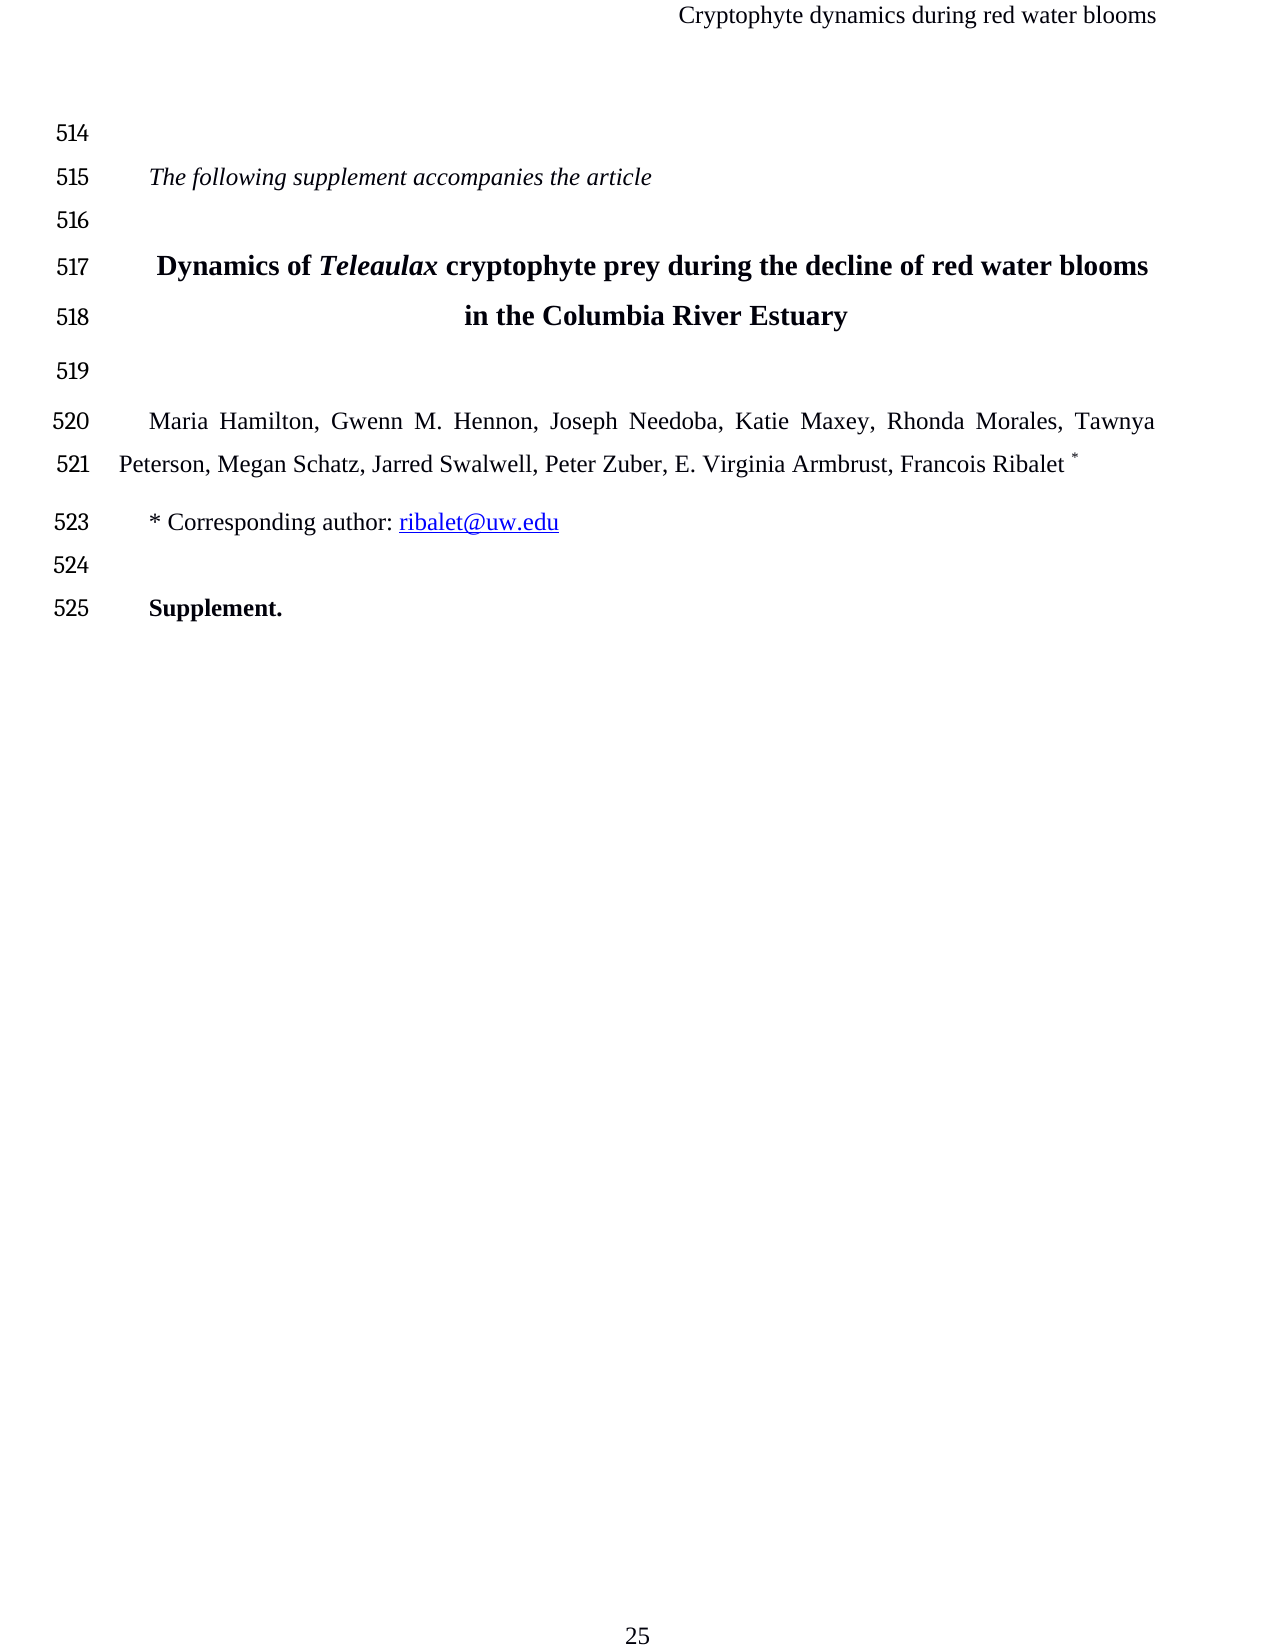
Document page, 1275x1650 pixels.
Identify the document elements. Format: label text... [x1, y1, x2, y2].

text The following supplement accompanies the article [118, 162, 1156, 190]
text * Corresponding author: ribalet@uw.edu [118, 507, 1156, 535]
text in the Columbia River Estuary [118, 298, 1156, 332]
text Dynamics of Teleaulax cryptophyte prey during the decline of red water blooms [118, 248, 1156, 281]
text Supplement. [118, 593, 1156, 622]
text Maria Hamilton, Gwenn M. Hennon, Joseph Needoba, Katie Maxey, Rhonda Morales, Tawnya Peterson, Megan Schatz, Jarred Swalwell, Peter Zuber, E. Virginia Armbrust, Francois Ribalet * [118, 406, 1156, 478]
